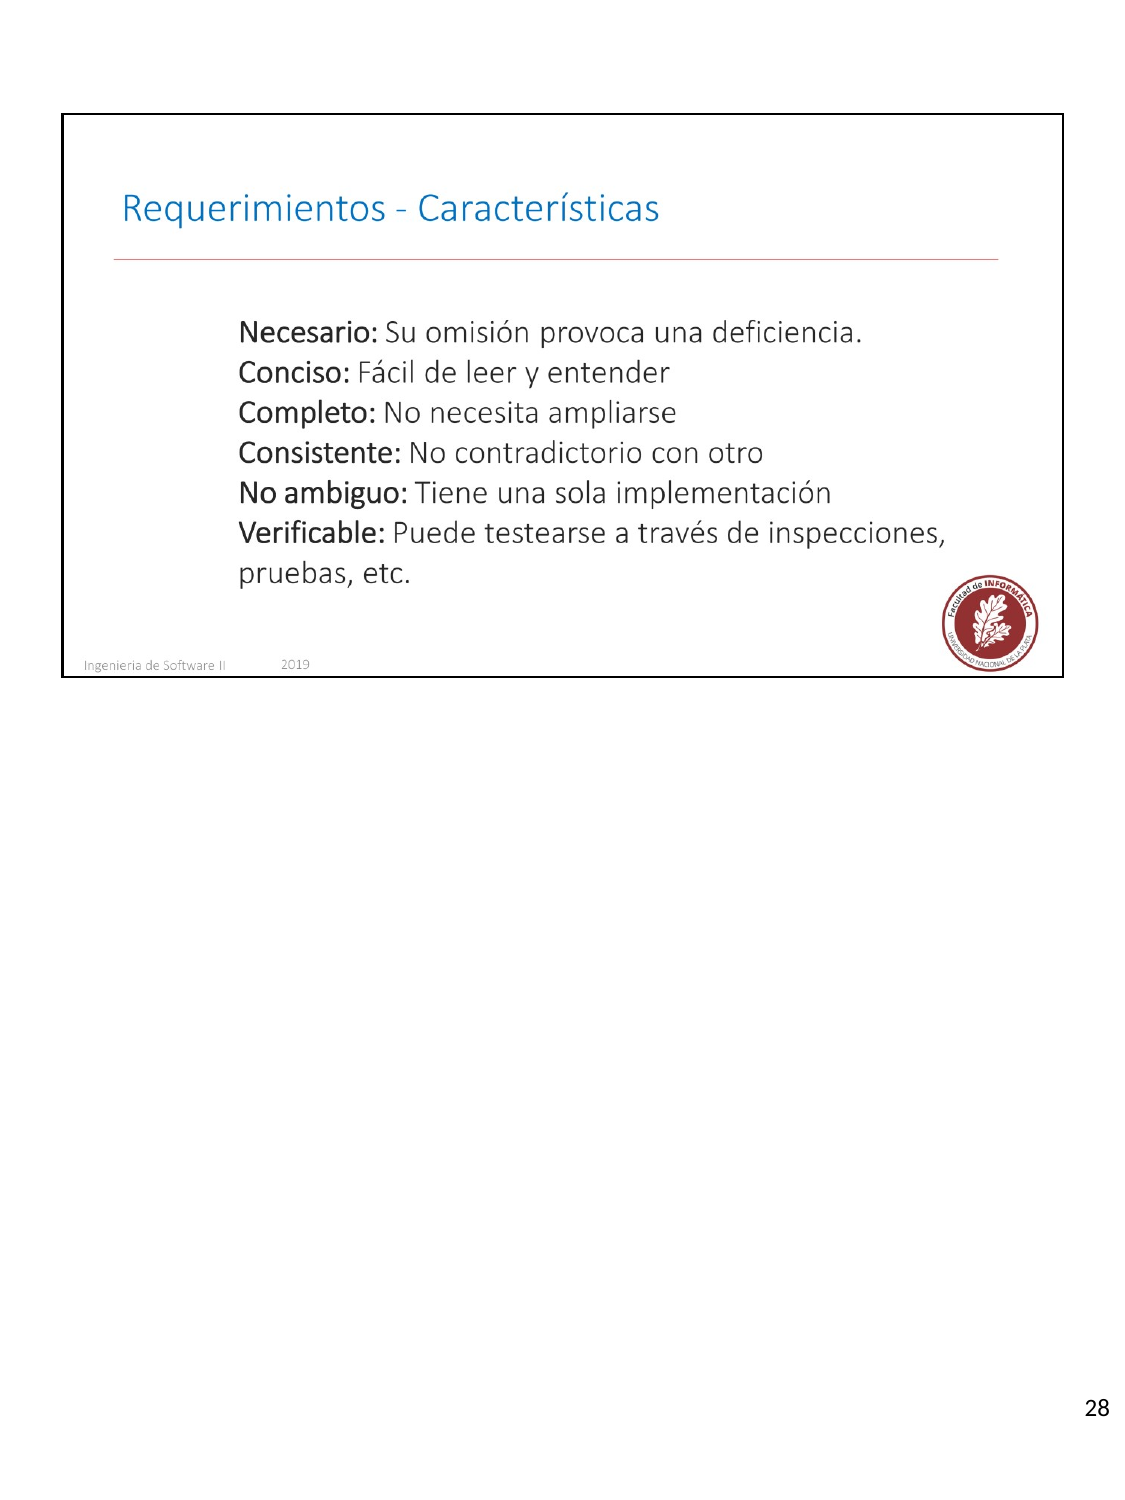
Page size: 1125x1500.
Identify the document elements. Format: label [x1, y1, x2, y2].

picture [64, 115, 1062, 676]
